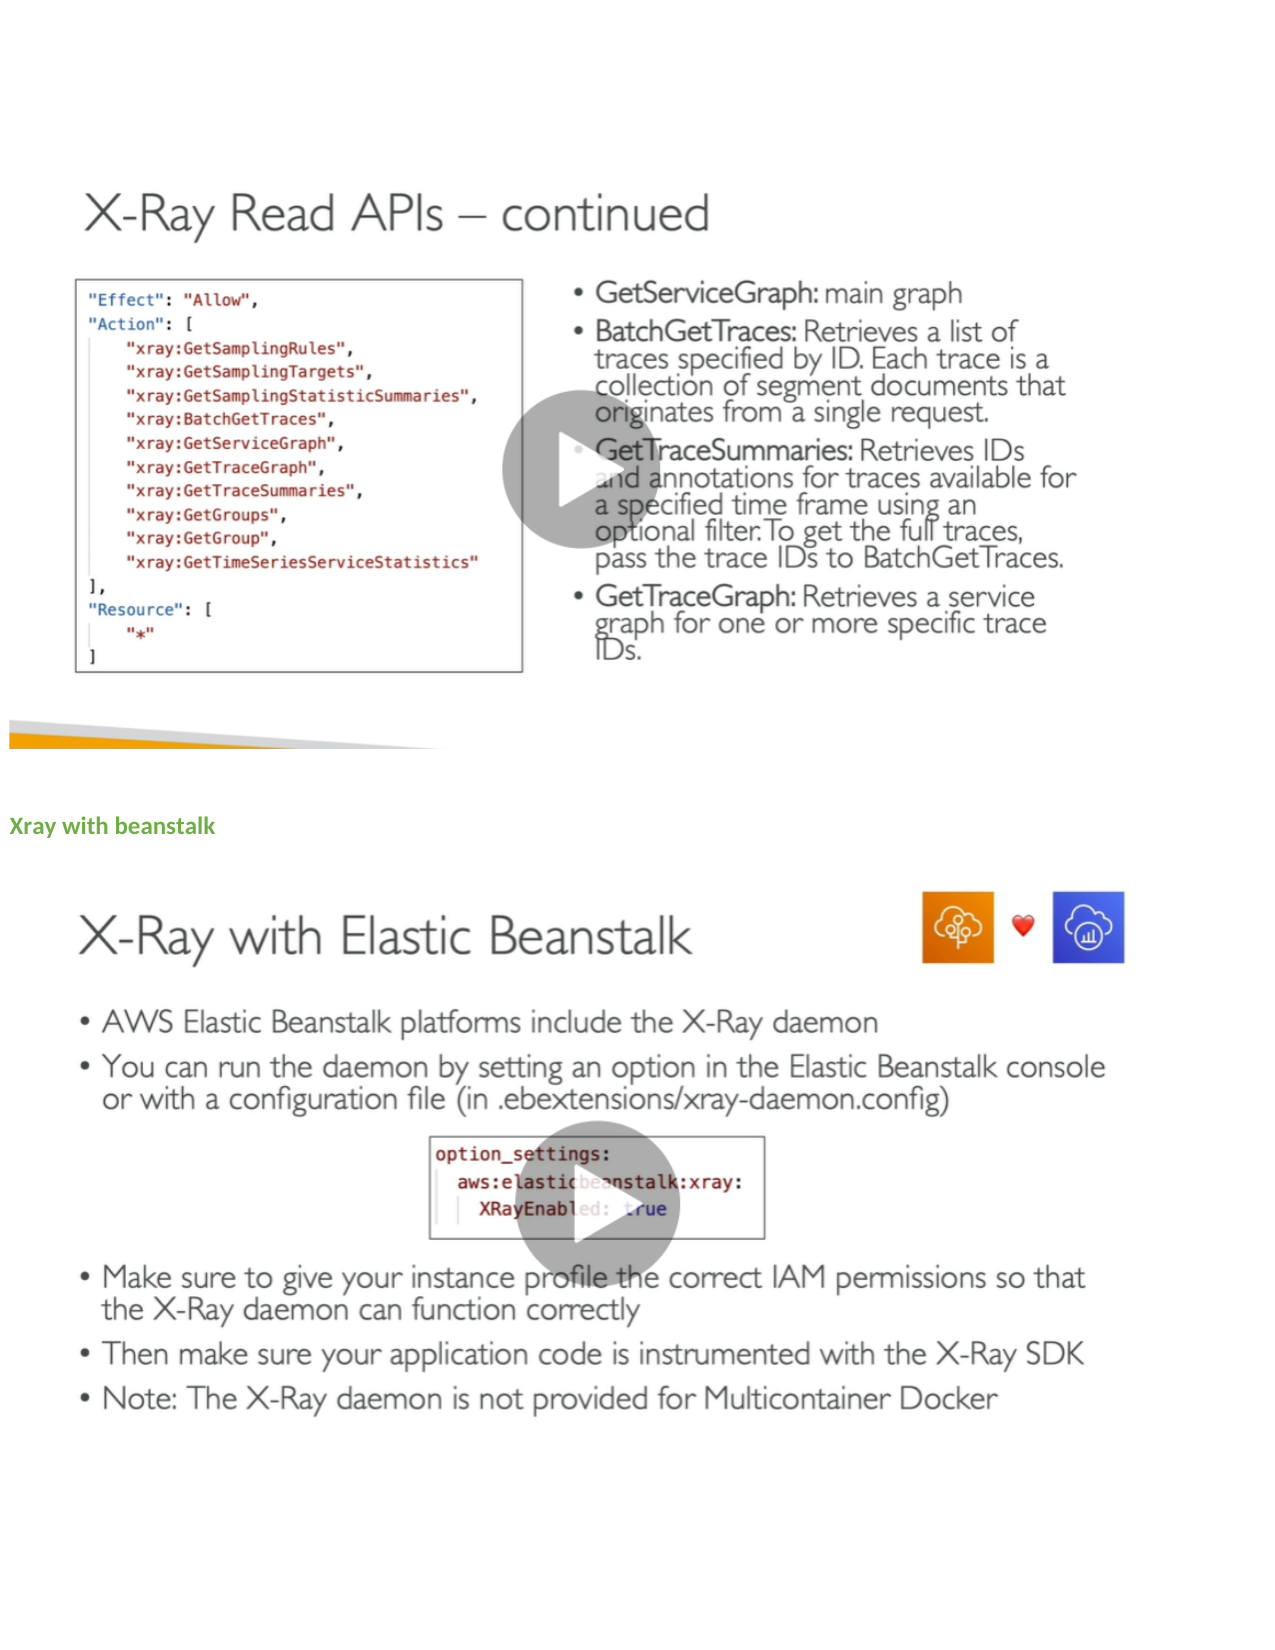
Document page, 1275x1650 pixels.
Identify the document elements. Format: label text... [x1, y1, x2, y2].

picture [9, 871, 1135, 1434]
picture [9, 150, 1135, 749]
text Xray with beanstalk [9, 810, 1125, 841]
